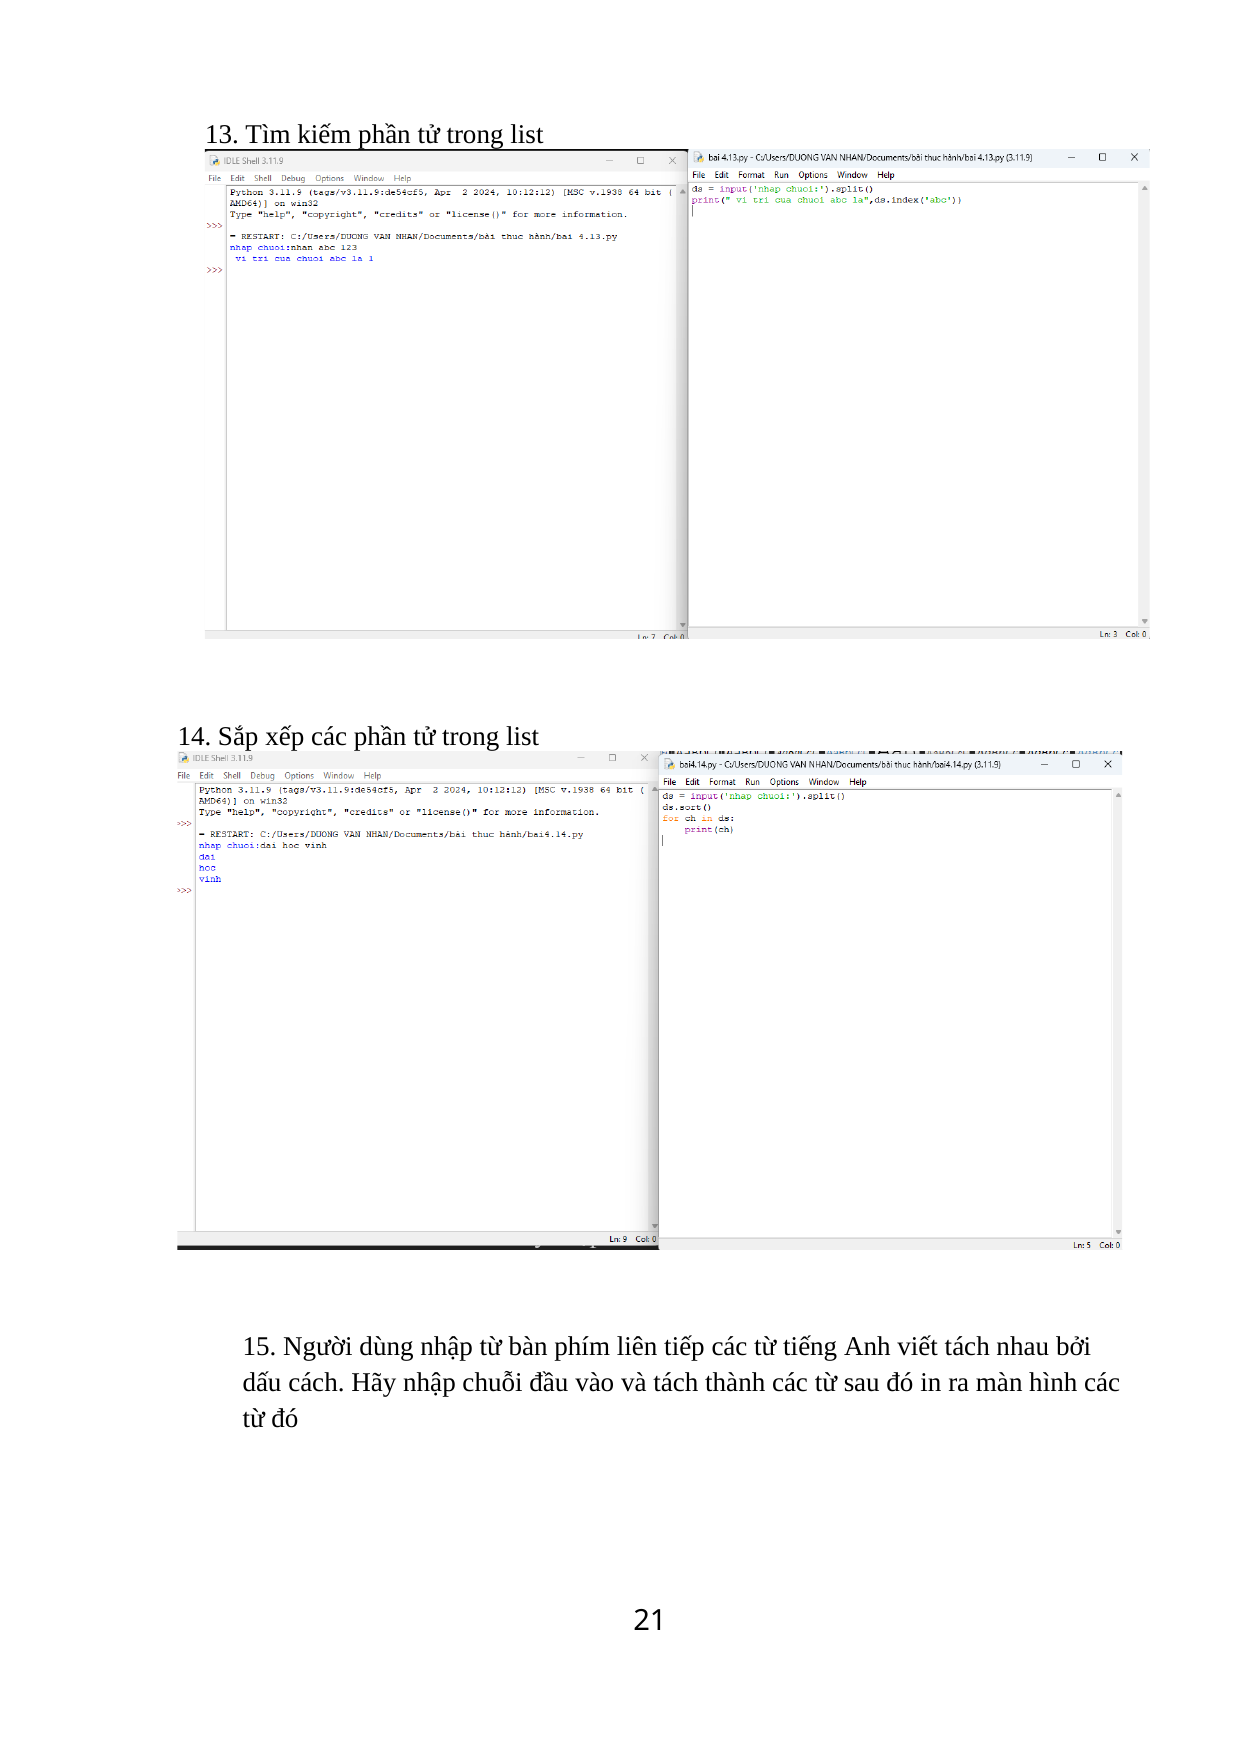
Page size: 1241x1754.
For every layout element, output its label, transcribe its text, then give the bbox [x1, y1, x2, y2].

picture [204, 149, 1150, 639]
list 15. Người dùng nhập từ bàn phím liên tiếp các từ tiếng Anh viết tách nhau bởi dấu cách. Hãy nhập chuỗi đầu vào và tách thành các từ sau đó in ra màn hình các từ đó [242, 1330, 1122, 1433]
text 13. Tìm kiếm phần tử trong list [205, 118, 1122, 149]
picture [177, 751, 1123, 1250]
text 14. Sắp xếp các phần tử trong list [177, 720, 1122, 751]
